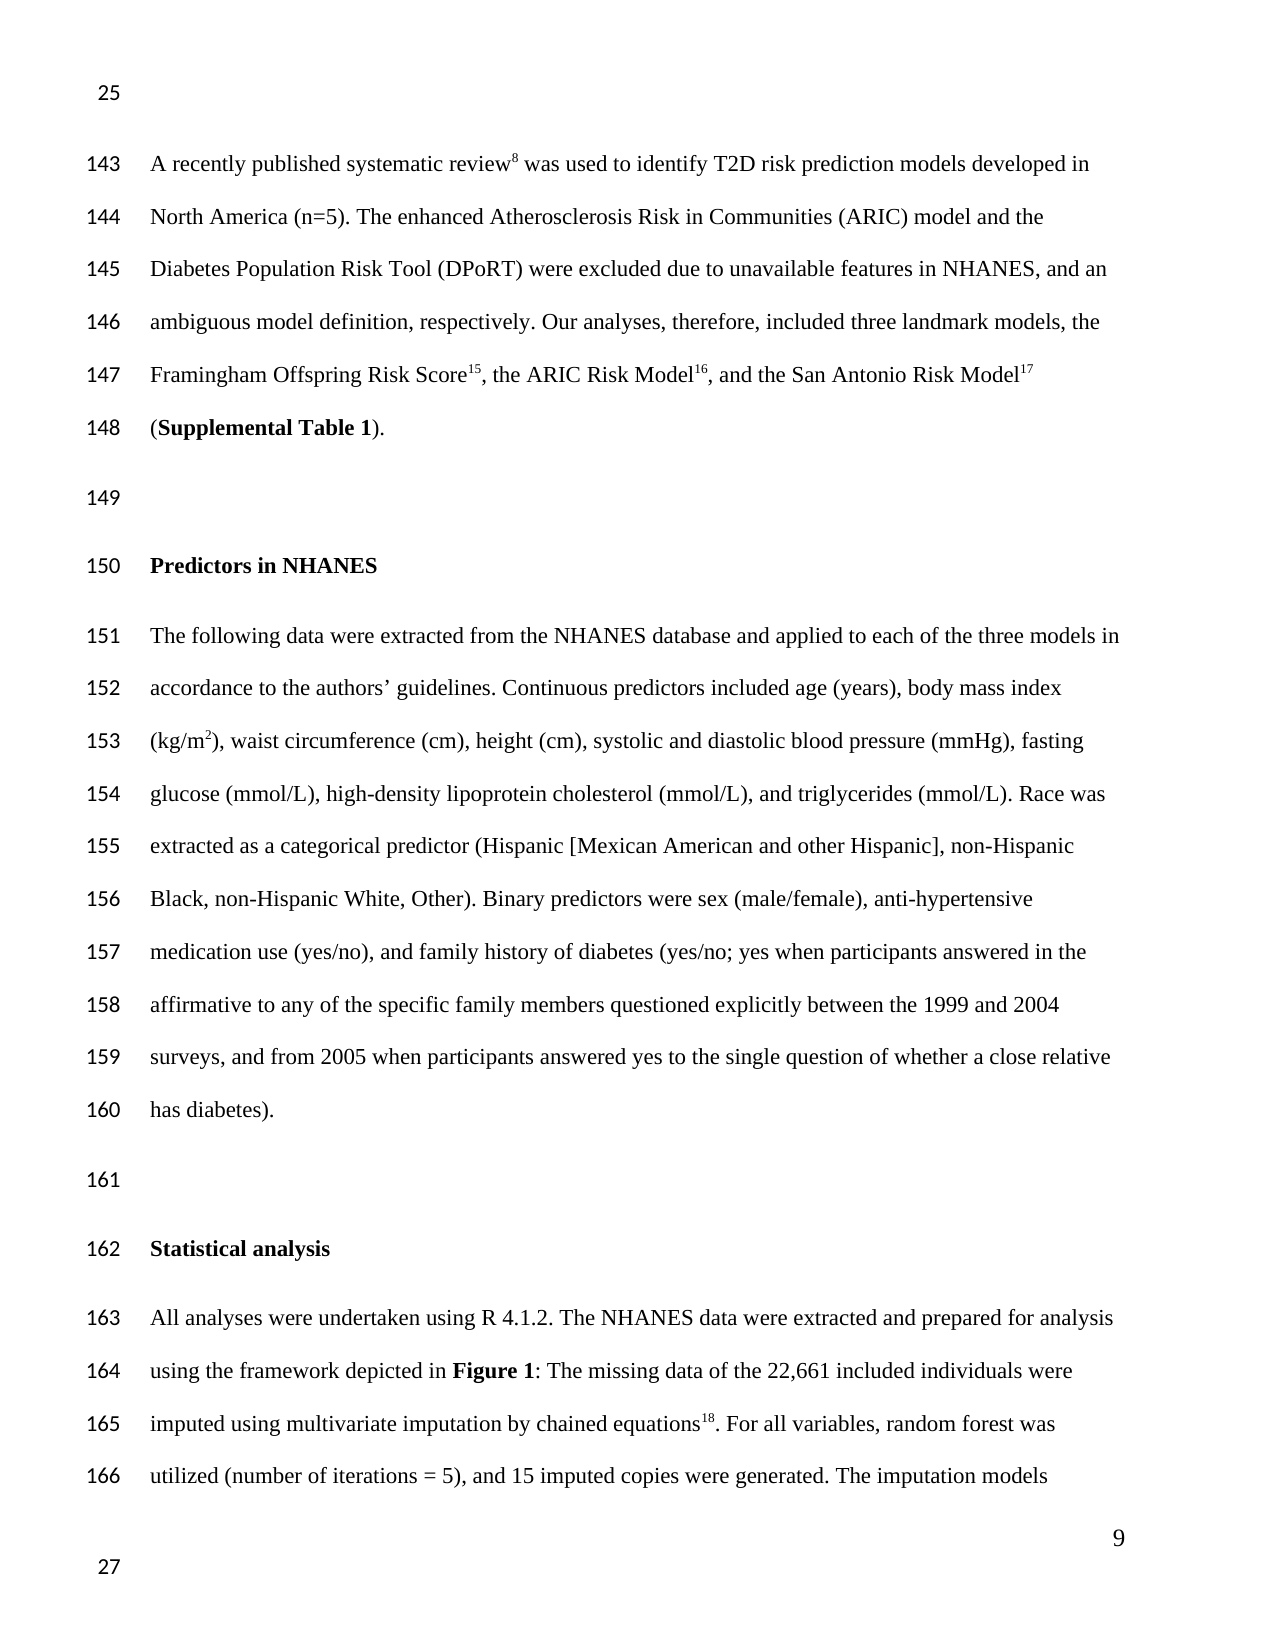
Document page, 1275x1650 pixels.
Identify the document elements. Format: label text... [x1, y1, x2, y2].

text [150, 1304, 1125, 1489]
text Predictors in NHANES [150, 552, 1125, 579]
text A recently published systematic review8 was used to identify T2D risk prediction models developed in North America (n=5). The enhanced Atherosclerosis Risk in Communities (ARIC) model and the Diabetes Population Risk Tool (DPoRT) were excluded due to unavailable features in NHANES, and an ambiguous model definition, respectively. Our analyses, therefore, included three landmark models, the Framingham Offspring Risk Score15, the ARIC Risk Model16, and the San Antonio Risk Model17 (Supplemental Table 1). [150, 150, 1125, 440]
text Statistical analysis [150, 1235, 1125, 1261]
text The following data were extracted from the NHANES database and applied to each of the three models in accordance to the authors’ guidelines. Continuous predictors included age (years), body mass index (kg/m2), waist circumference (cm), height (cm), systolic and diastolic blood pressure (mmHg), fasting glucose (mmol/L), high-density lipoprotein cholesterol (mmol/L), and triglycerides (mmol/L). Race was extracted as a categorical predictor (Hispanic [Mexican American and other Hispanic], non-Hispanic Black, non-Hispanic White, Other). Binary predictors were sex (male/female), anti-hypertensive medication use (yes/no), and family history of diabetes (yes/no; yes when participants answered in the affirmative to any of the specific family members questioned explicitly between the 1999 and 2004 surveys, and from 2005 when participants answered yes to the single question of whether a close relative has diabetes). [150, 622, 1125, 1122]
